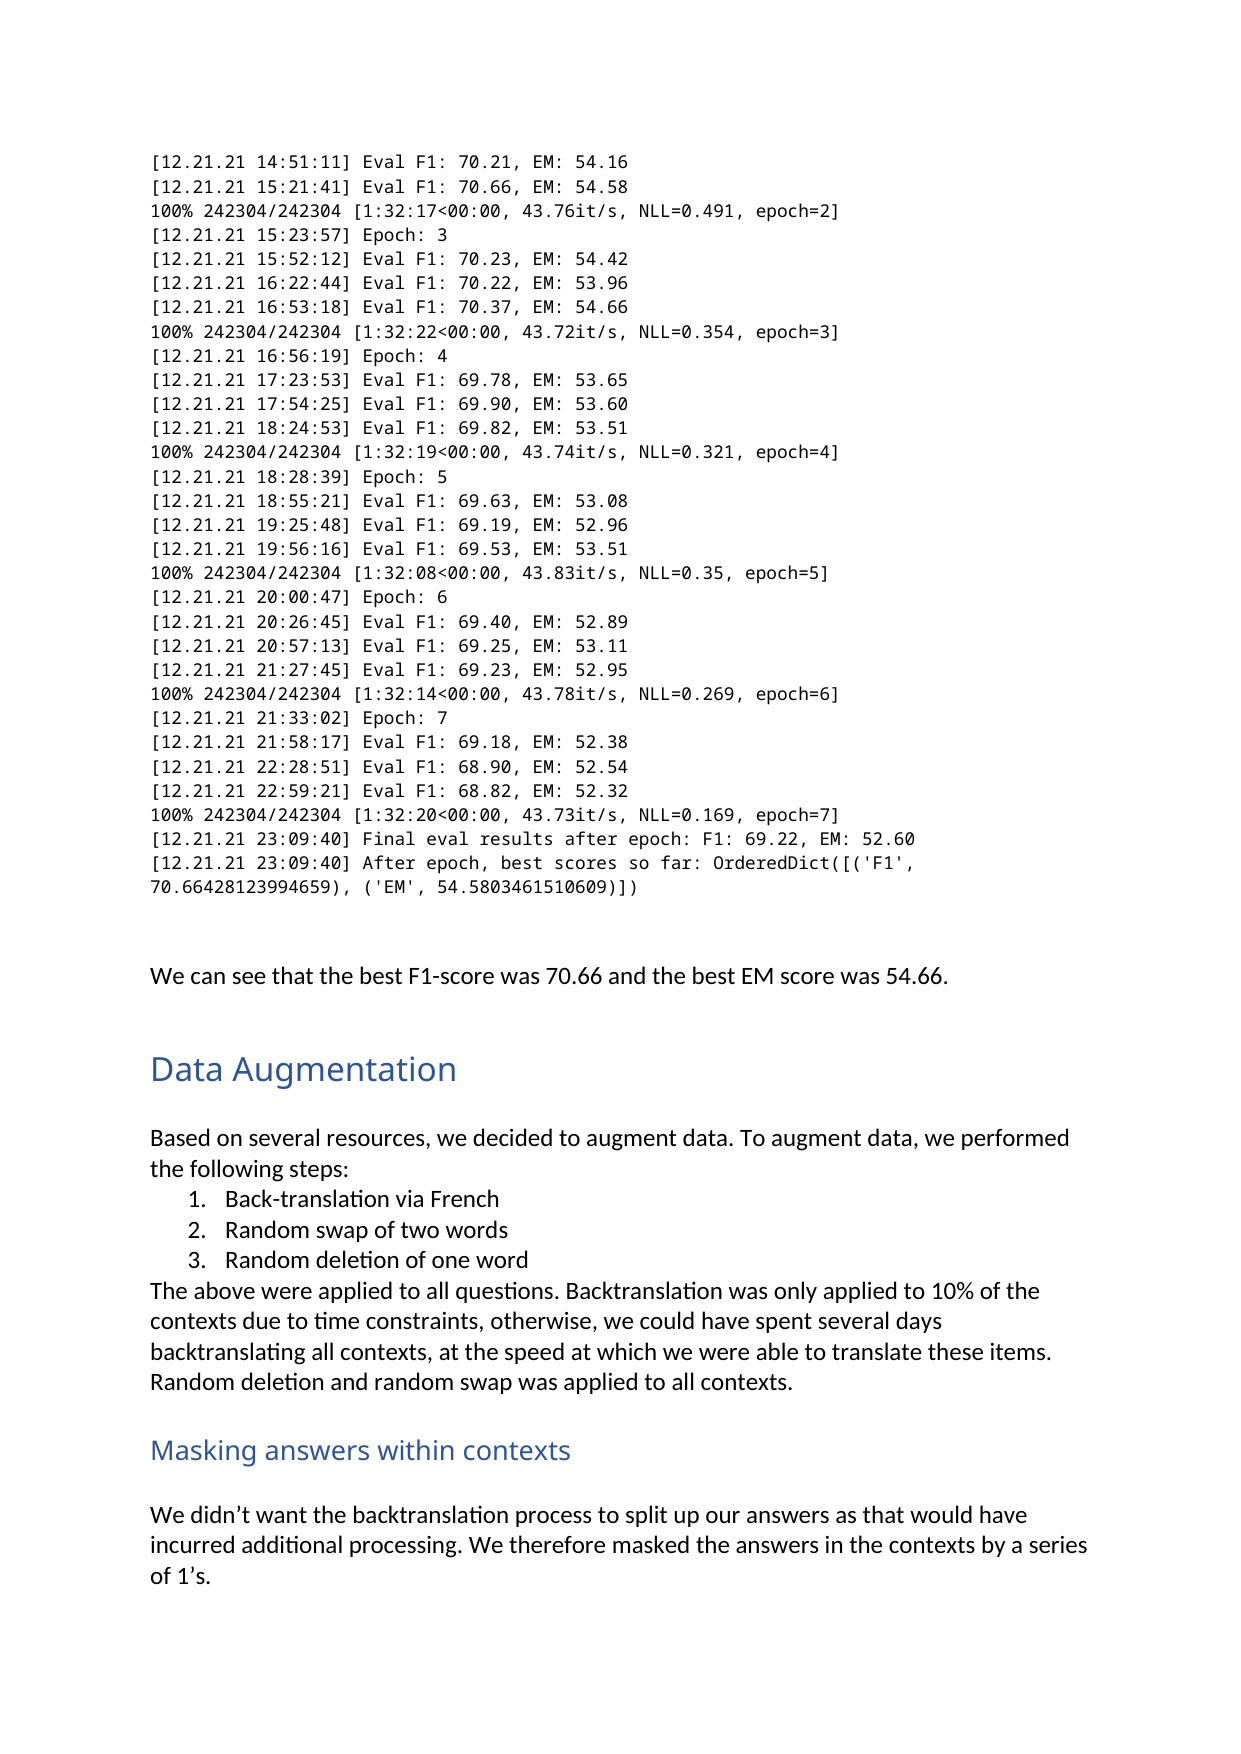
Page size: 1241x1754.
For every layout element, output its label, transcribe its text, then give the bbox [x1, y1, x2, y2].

text [12.21.21 18:55:21] Eval F1: 69.63, EM: 53.08 [150, 488, 1090, 512]
text [12.21.21 15:52:12] Eval F1: 70.23, EM: 54.42 [150, 247, 1090, 271]
text [12.21.21 19:25:48] Eval F1: 69.19, EM: 52.96 [150, 512, 1090, 537]
text [12.21.21 16:53:18] Eval F1: 70.37, EM: 54.66 [150, 295, 1090, 319]
text 100% 242304/242304 [1:32:14<00:00, 43.78it/s, NLL=0.269, epoch=6] [150, 682, 1090, 706]
text [12.21.21 16:56:19] Epoch: 4 [150, 343, 1090, 367]
text [12.21.21 15:21:41] Eval F1: 70.66, EM: 54.58 [150, 174, 1090, 198]
list Random deletion of one word [187, 1244, 1090, 1275]
list Back-translation via French [187, 1183, 1090, 1214]
text [12.21.21 16:22:44] Eval F1: 70.22, EM: 53.96 [150, 271, 1090, 295]
text [12.21.21 20:26:45] Eval F1: 69.40, EM: 52.89 [150, 609, 1090, 633]
text [12.21.21 23:09:40] Final eval results after epoch: F1: 69.22, EM: 52.60 [150, 827, 1090, 851]
text [12.21.21 21:27:45] Eval F1: 69.23, EM: 52.95 [150, 657, 1090, 682]
text We can see that the best F1-score was 70.66 and the best EM score was 54.66. [150, 960, 1090, 991]
text [12.21.21 18:24:53] Eval F1: 69.82, EM: 53.51 [150, 416, 1090, 440]
text [12.21.21 18:28:39] Epoch: 5 [150, 464, 1090, 488]
text [12.21.21 20:57:13] Eval F1: 69.25, EM: 53.11 [150, 633, 1090, 657]
text 100% 242304/242304 [1:32:19<00:00, 43.74it/s, NLL=0.321, epoch=4] [150, 440, 1090, 464]
text 100% 242304/242304 [1:32:08<00:00, 43.83it/s, NLL=0.35, epoch=5] [150, 561, 1090, 585]
text [12.21.21 22:28:51] Eval F1: 68.90, EM: 52.54 [150, 754, 1090, 778]
text 100% 242304/242304 [1:32:22<00:00, 43.72it/s, NLL=0.354, epoch=3] [150, 319, 1090, 343]
text [12.21.21 15:23:57] Epoch: 3 [150, 222, 1090, 247]
text [12.21.21 21:58:17] Eval F1: 69.18, EM: 52.38 [150, 730, 1090, 754]
text [12.21.21 17:23:53] Eval F1: 69.78, EM: 53.65 [150, 367, 1090, 392]
list Random swap of two words [187, 1214, 1090, 1244]
text [12.21.21 19:56:16] Eval F1: 69.53, EM: 53.51 [150, 537, 1090, 561]
subtitle Data Augmentation [150, 1046, 1090, 1092]
text Based on several resources, we decided to augment data. To augment data, we performed the following steps: [150, 1122, 1090, 1183]
text [12.21.21 20:00:47] Epoch: 6 [150, 585, 1090, 609]
text [12.21.21 22:59:21] Eval F1: 68.82, EM: 52.32 [150, 778, 1090, 802]
text 100% 242304/242304 [1:32:17<00:00, 43.76it/s, NLL=0.491, epoch=2] [150, 198, 1090, 222]
subtitle Masking answers within contexts [150, 1432, 1090, 1468]
text [12.21.21 14:51:11] Eval F1: 70.21, EM: 54.16 [150, 150, 1090, 174]
text [12.21.21 23:09:40] After epoch, best scores so far: OrderedDict([('F1', 70.66428123994659), ('EM', 54.5803461510609)]) [150, 851, 1090, 899]
text [12.21.21 21:33:02] Epoch: 7 [150, 706, 1090, 730]
text 100% 242304/242304 [1:32:20<00:00, 43.73it/s, NLL=0.169, epoch=7] [150, 802, 1090, 827]
text We didn’t want the backtranslation process to split up our answers as that would have incurred additional processing. We therefore masked the answers in the contexts by a series of 1’s. [150, 1499, 1090, 1591]
text [12.21.21 17:54:25] Eval F1: 69.90, EM: 53.60 [150, 392, 1090, 416]
text The above were applied to all questions. Backtranslation was only applied to 10% of the contexts due to time constraints, otherwise, we could have spent several days backtranslating all contexts, at the speed at which we were able to translate these items. Random deletion and random swap was applied to all contexts. [150, 1275, 1090, 1397]
